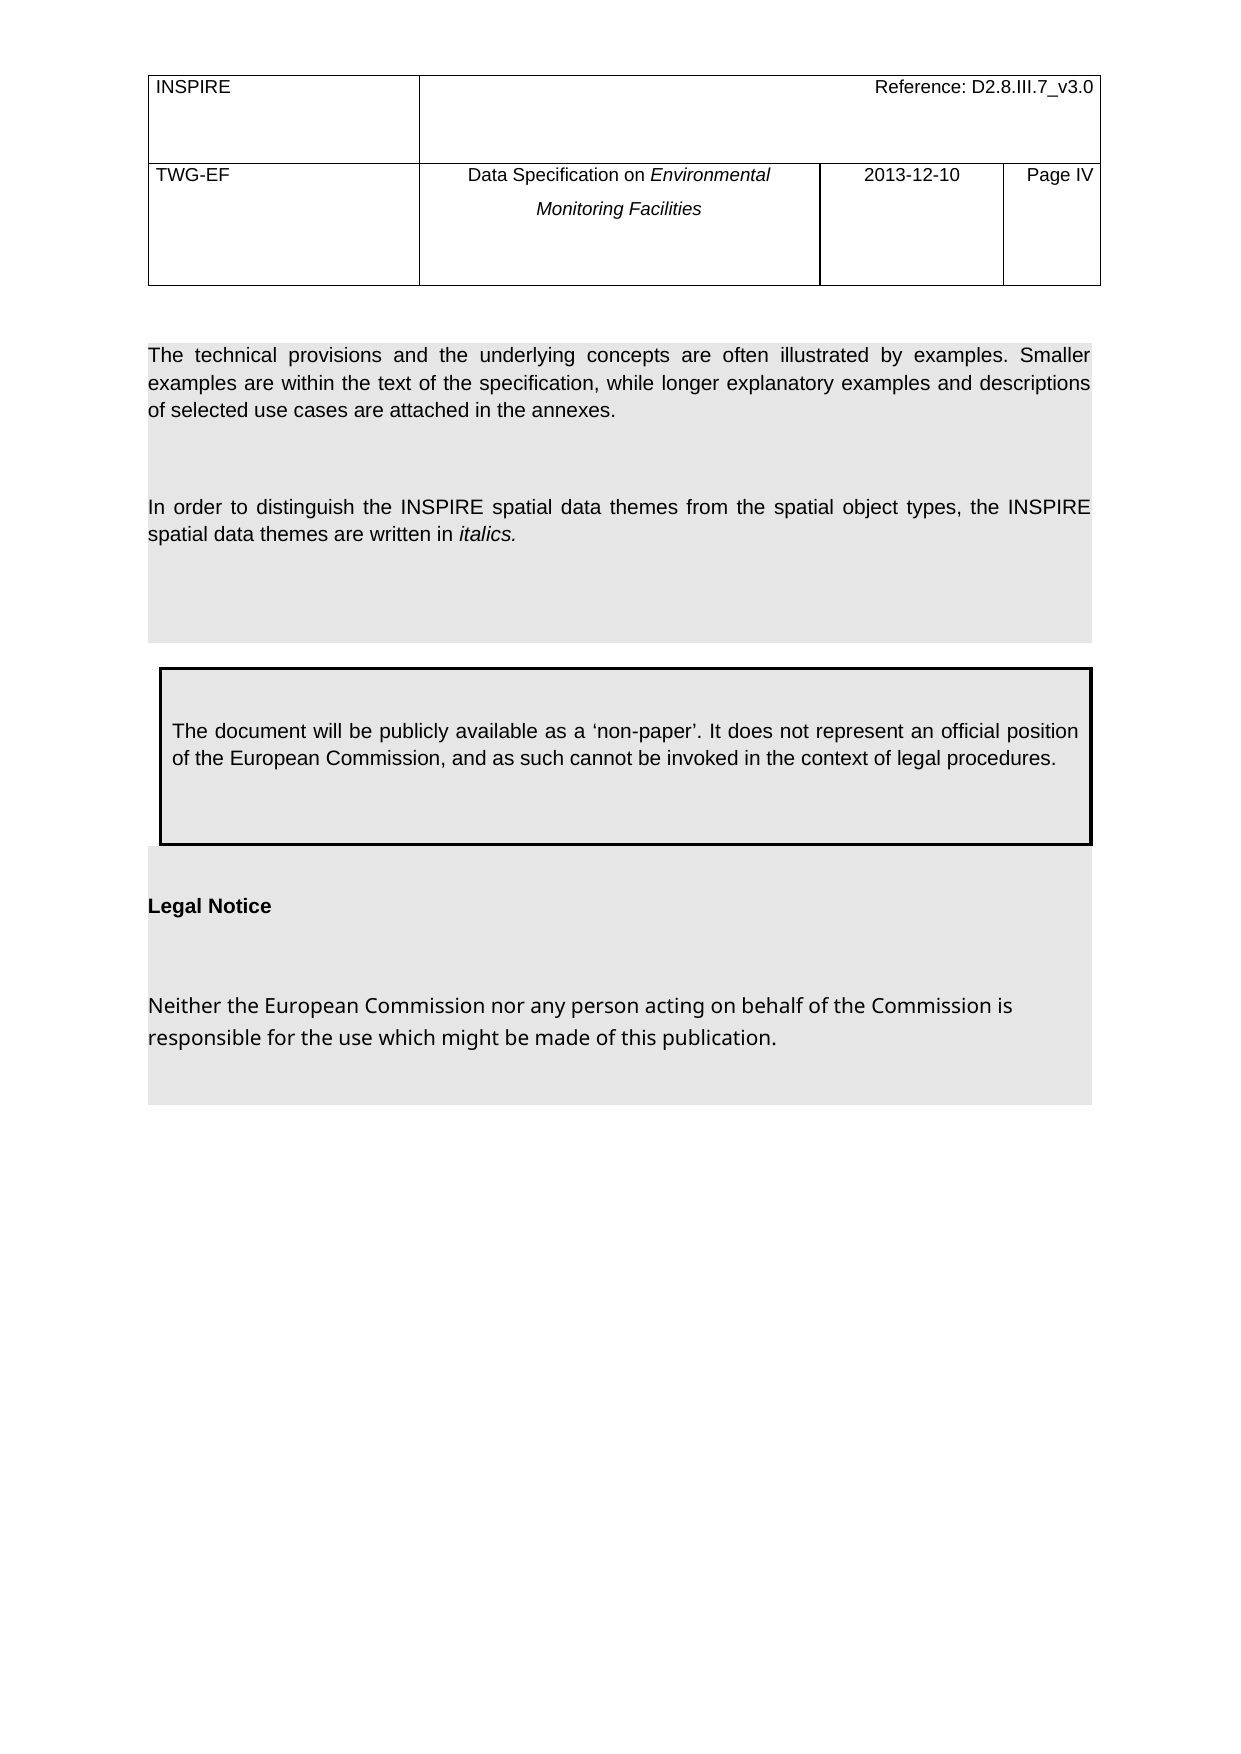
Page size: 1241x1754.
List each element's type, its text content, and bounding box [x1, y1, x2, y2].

table_header The document will be publicly available as a ‘non-paper’. It does not represent an official position of the European Commission, and as such cannot be invoked in the context of legal procedures. [162, 670, 1089, 843]
text Legal Notice [148, 894, 1092, 918]
text In order to distinguish the INSPIRE spatial data themes from the spatial object types, the INSPIRE spatial data themes are written in italics. [148, 494, 1092, 546]
text Neither the European Commission nor any person acting on behalf of the Commission is responsible for the use which might be made of this publication. [148, 991, 1092, 1052]
text The technical provisions and the underlying concepts are often illustrated by examples. Smaller examples are within the text of the specification, while longer explanatory examples and descriptions of selected use cases are attached in the annexes. [148, 343, 1092, 422]
